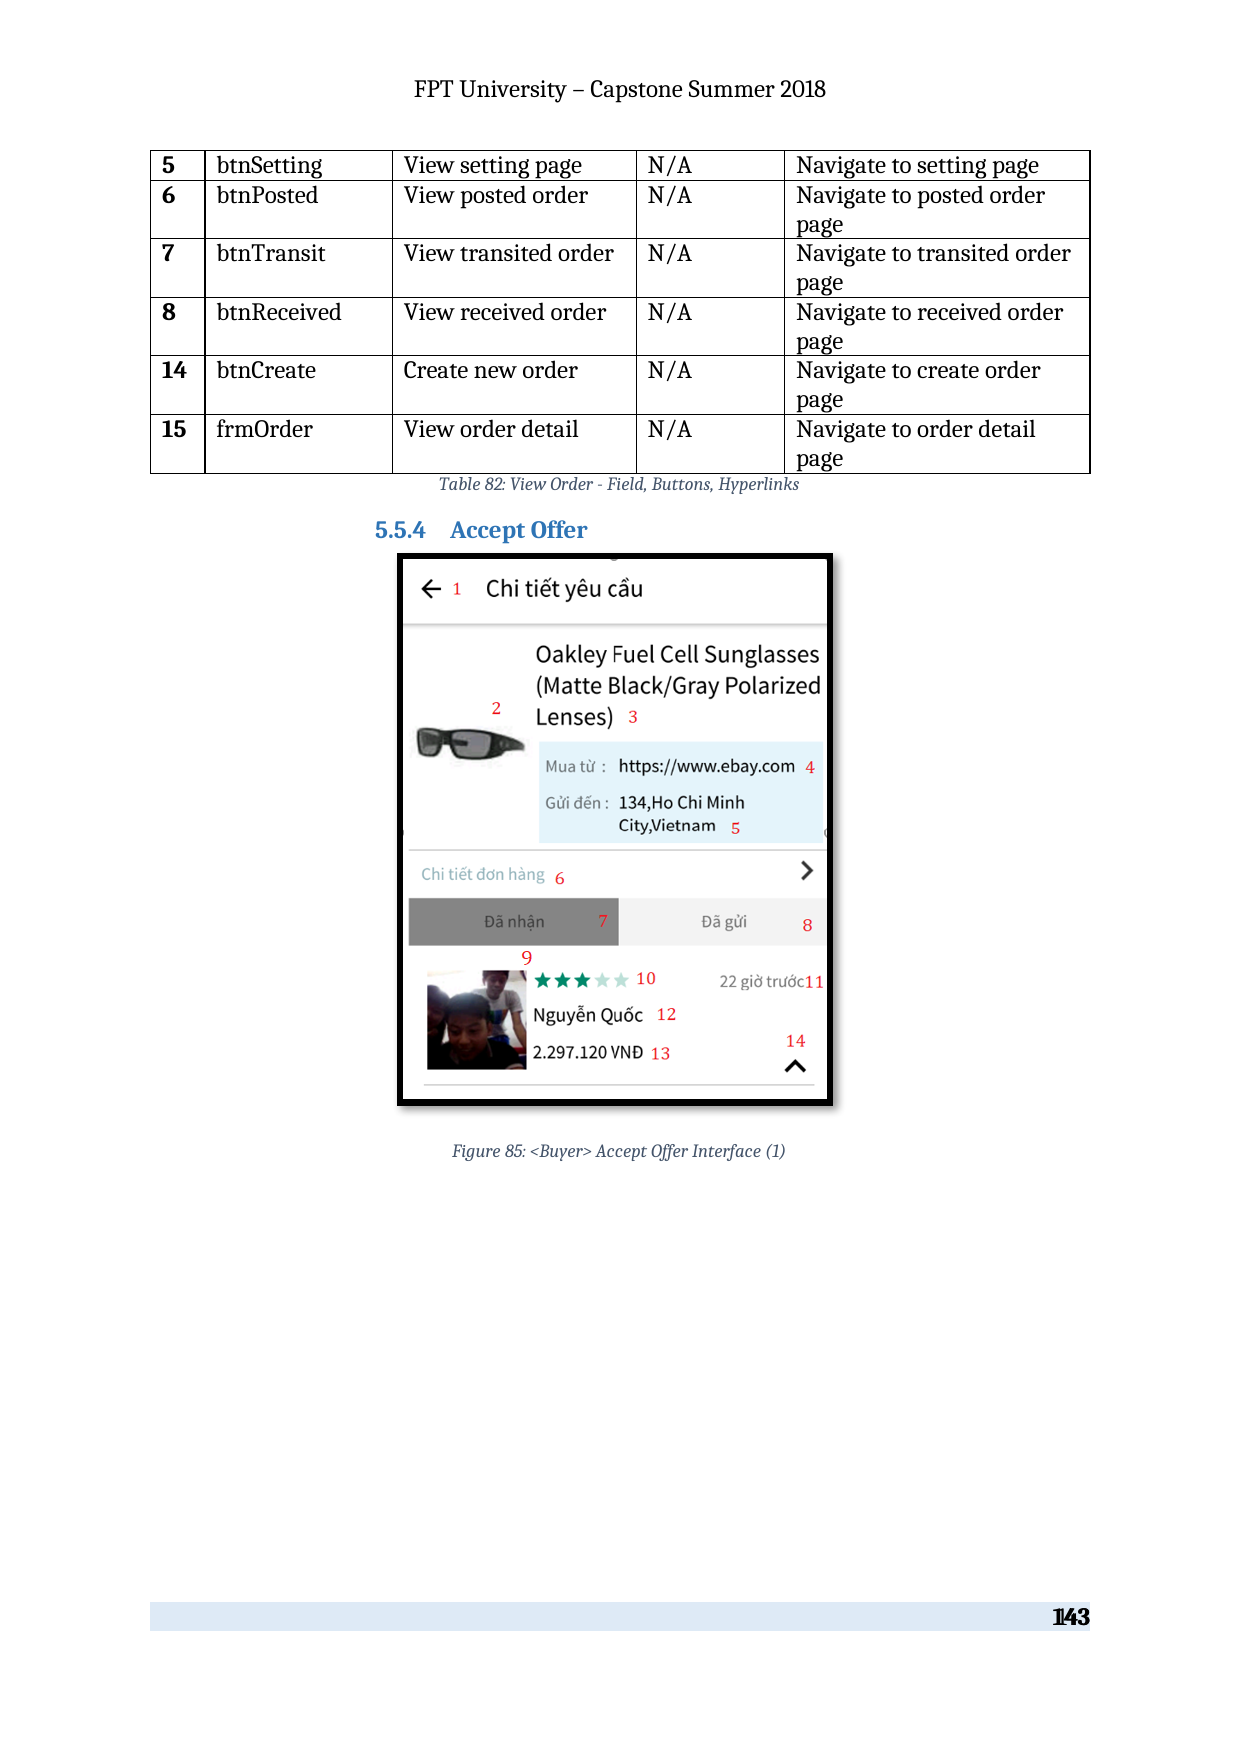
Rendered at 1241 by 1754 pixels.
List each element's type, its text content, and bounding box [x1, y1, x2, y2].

picture [403, 559, 827, 1099]
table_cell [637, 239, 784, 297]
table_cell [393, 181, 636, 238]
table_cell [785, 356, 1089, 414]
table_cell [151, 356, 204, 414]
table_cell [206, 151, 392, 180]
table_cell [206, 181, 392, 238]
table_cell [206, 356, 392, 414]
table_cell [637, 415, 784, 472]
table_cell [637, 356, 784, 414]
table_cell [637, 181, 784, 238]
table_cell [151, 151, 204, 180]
subtitle Accept Offer [375, 516, 1090, 545]
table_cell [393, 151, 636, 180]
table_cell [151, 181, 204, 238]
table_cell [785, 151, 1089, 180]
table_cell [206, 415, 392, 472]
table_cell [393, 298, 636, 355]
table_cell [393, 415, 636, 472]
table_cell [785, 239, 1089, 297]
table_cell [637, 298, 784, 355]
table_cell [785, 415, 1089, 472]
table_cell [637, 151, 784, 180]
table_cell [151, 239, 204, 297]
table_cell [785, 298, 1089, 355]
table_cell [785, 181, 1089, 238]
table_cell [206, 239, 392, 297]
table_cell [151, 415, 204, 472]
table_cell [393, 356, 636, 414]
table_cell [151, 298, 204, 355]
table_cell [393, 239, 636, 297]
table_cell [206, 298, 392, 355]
